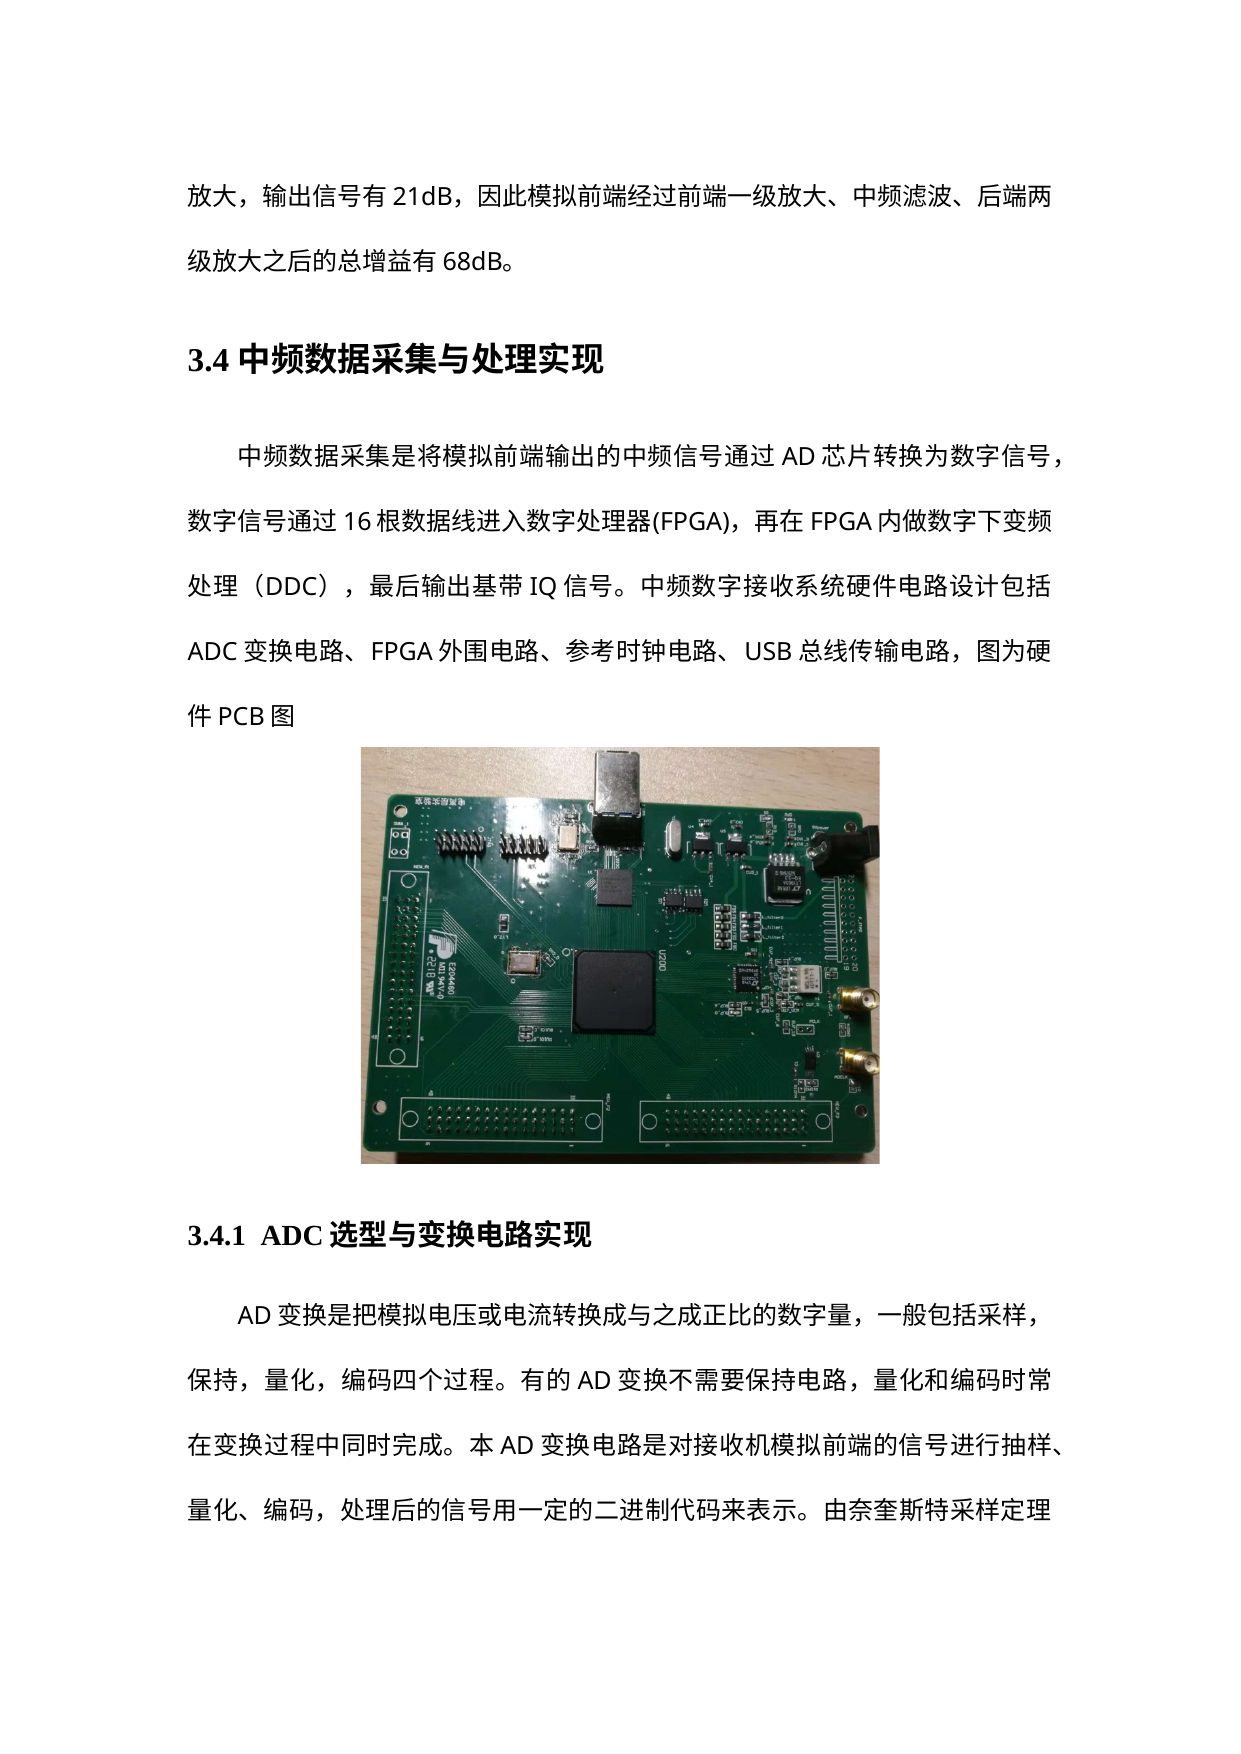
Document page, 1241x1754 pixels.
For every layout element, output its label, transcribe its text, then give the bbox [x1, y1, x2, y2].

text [187, 1281, 1053, 1541]
subtitle 3.4.1 ADC选型与变换电路实现 [187, 1200, 1053, 1265]
picture [360, 747, 880, 1164]
text 中频数据采集是将模拟前端输出的中频信号通过AD芯片转换为数字信号，数字信号通过16根数据线进入数字处理器(FPGA)，再在FPGA内做数字下变频处理（DDC），最后输出基带IQ信号。中频数字接收系统硬件电路设计包括ADC变换电路、FPGA外围电路、参考时钟电路、USB总线传输电路，图为硬件PCB图 [187, 422, 1053, 747]
subtitle 3.4 中频数据采集与处理实现 [187, 324, 1053, 389]
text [187, 162, 1053, 292]
